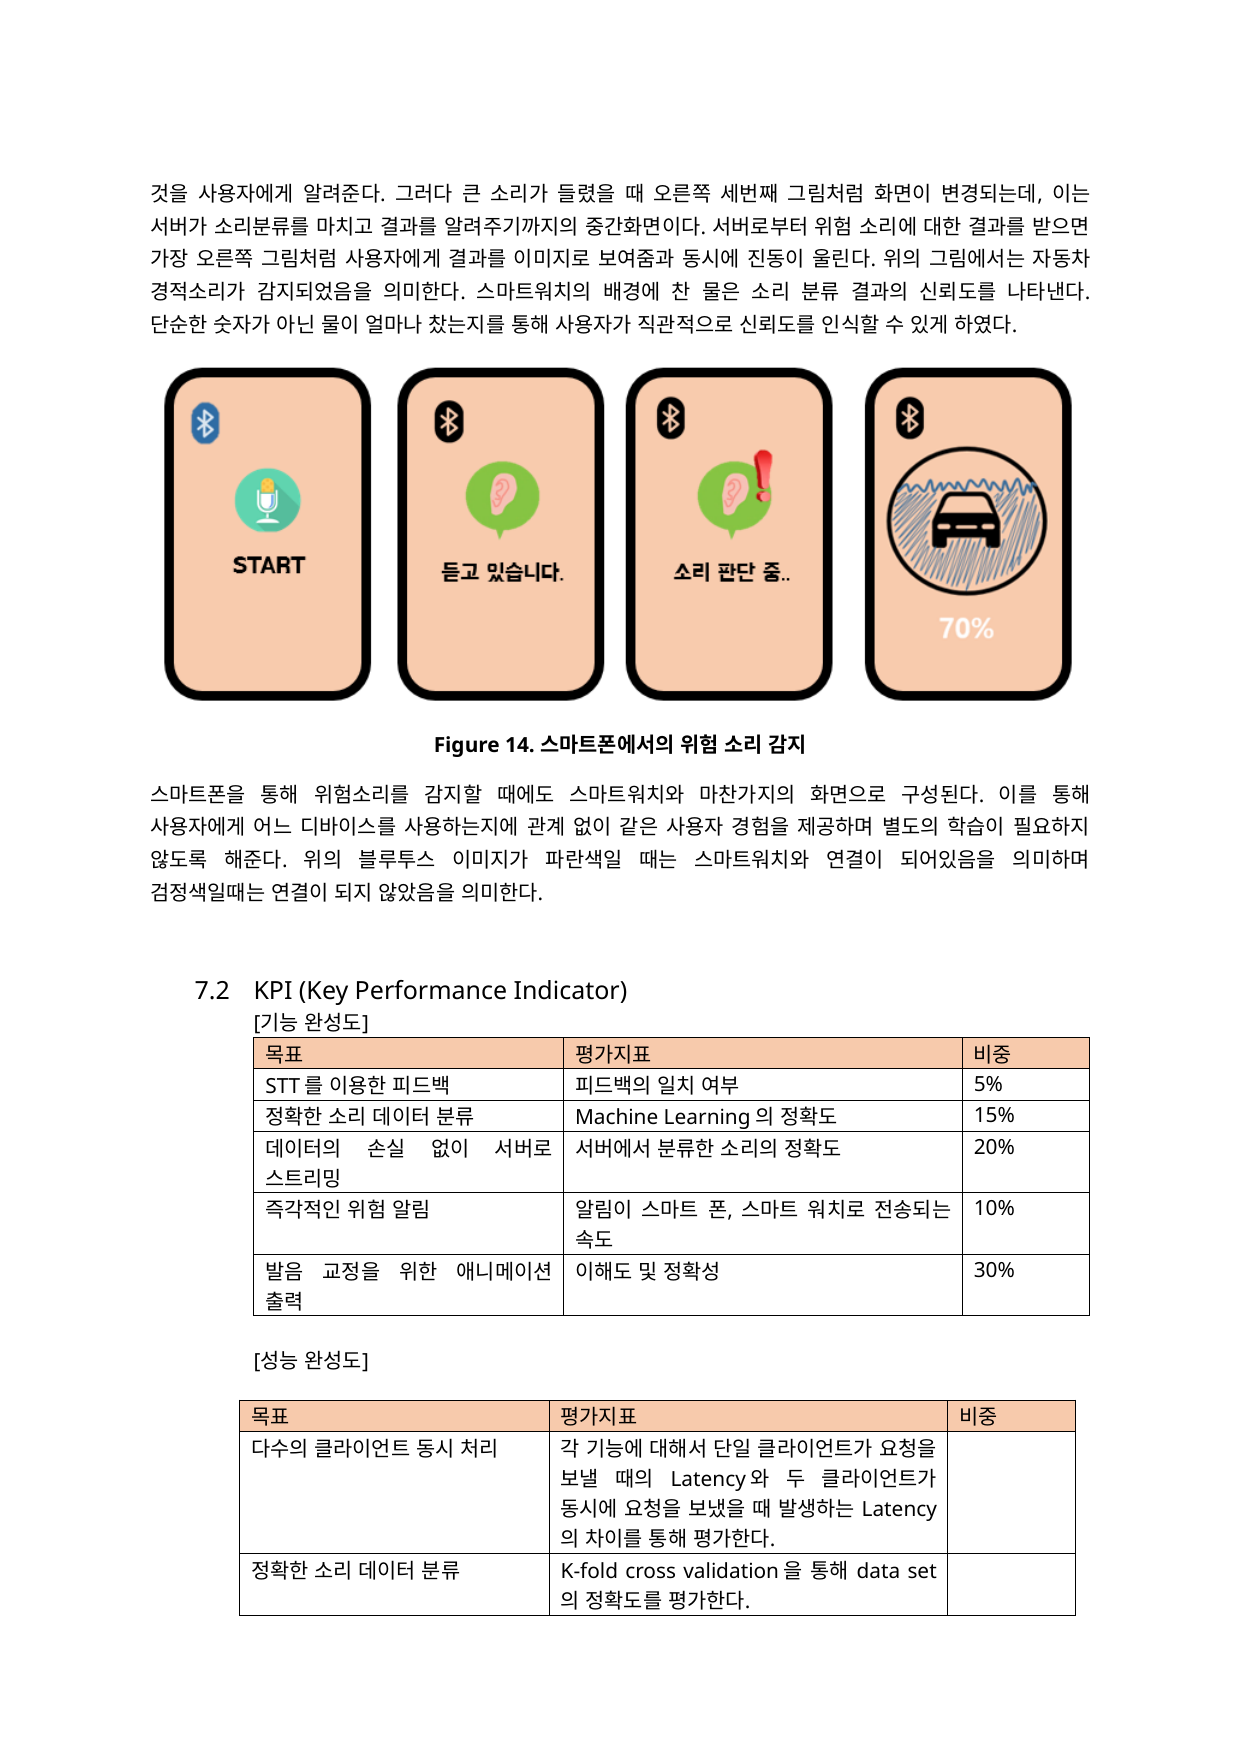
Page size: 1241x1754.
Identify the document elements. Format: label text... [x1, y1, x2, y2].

table_cell 15% [963, 1101, 1089, 1131]
table_cell 각 기능에 대해서 단일 클라이언트가 요청을 보낼 때의 Latency와 두 클라이언트가 동시에 요청을 보냈을 때 발생하는 Latency의 차이를 통해 평가한다. [550, 1432, 947, 1553]
list KPI (Key Performance Indicator) [194, 972, 1090, 1007]
list [성능 완성도] [253, 1345, 1090, 1375]
table_cell 즉각적인 위험 알림 [254, 1193, 563, 1254]
text 스마트폰을 통해 위험소리를 감지할 때에도 스마트워치와 마찬가지의 화면으로 구성된다. 이를 통해 사용자에게 어느 디바이스를 사용하는지에 관계 없이 같은 사용자 경험을 제공하며 별도의 학습이 필요하지 않도록 해준다. 위의 블루투스 이미지가 파란색일 때는 스마트워치와 연결이 되어있음을 의미하며 검정색일때는 연결이 되지 않았음을 의미한다. [150, 778, 1090, 906]
table_header 목표 [240, 1401, 549, 1431]
picture [150, 357, 1091, 726]
table_cell 피드백의 일치 여부 [564, 1069, 962, 1099]
table_cell [948, 1554, 1075, 1615]
table_cell 서버에서 분류한 소리의 정확도 [564, 1132, 962, 1192]
list [기능 완성도] [253, 1007, 1090, 1037]
table_cell Machine Learning의 정확도 [564, 1101, 962, 1131]
table_cell 10% [963, 1193, 1089, 1254]
table_header 평가지표 [550, 1401, 947, 1431]
table_cell 데이터의 손실 없이 서버로 스트리밍 [254, 1132, 563, 1192]
table_header 비중 [963, 1038, 1089, 1068]
table_cell 정확한 소리 데이터 분류 [240, 1554, 549, 1615]
table_cell 정확한 소리 데이터 분류 [254, 1101, 563, 1131]
table_cell [948, 1432, 1075, 1553]
table_cell 다수의 클라이언트 동시 처리 [240, 1432, 549, 1553]
table_header 목표 [254, 1038, 563, 1068]
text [150, 177, 1090, 338]
table_cell STT를 이용한 피드백 [254, 1069, 563, 1099]
table_cell K-fold cross validation을 통해 data set의 정확도를 평가한다. [550, 1554, 947, 1615]
table_header 평가지표 [564, 1038, 962, 1068]
table_cell 알림이 스마트 폰, 스마트 워치로 전송되는 속도 [564, 1193, 962, 1254]
table_cell 20% [963, 1132, 1089, 1192]
table_cell 5% [963, 1069, 1089, 1099]
table_cell 이해도 및 정확성 [564, 1255, 962, 1315]
table_cell 30% [963, 1255, 1089, 1315]
table_cell 발음 교정을 위한 애니메이션 출력 [254, 1255, 563, 1315]
table_header 비중 [948, 1401, 1075, 1431]
